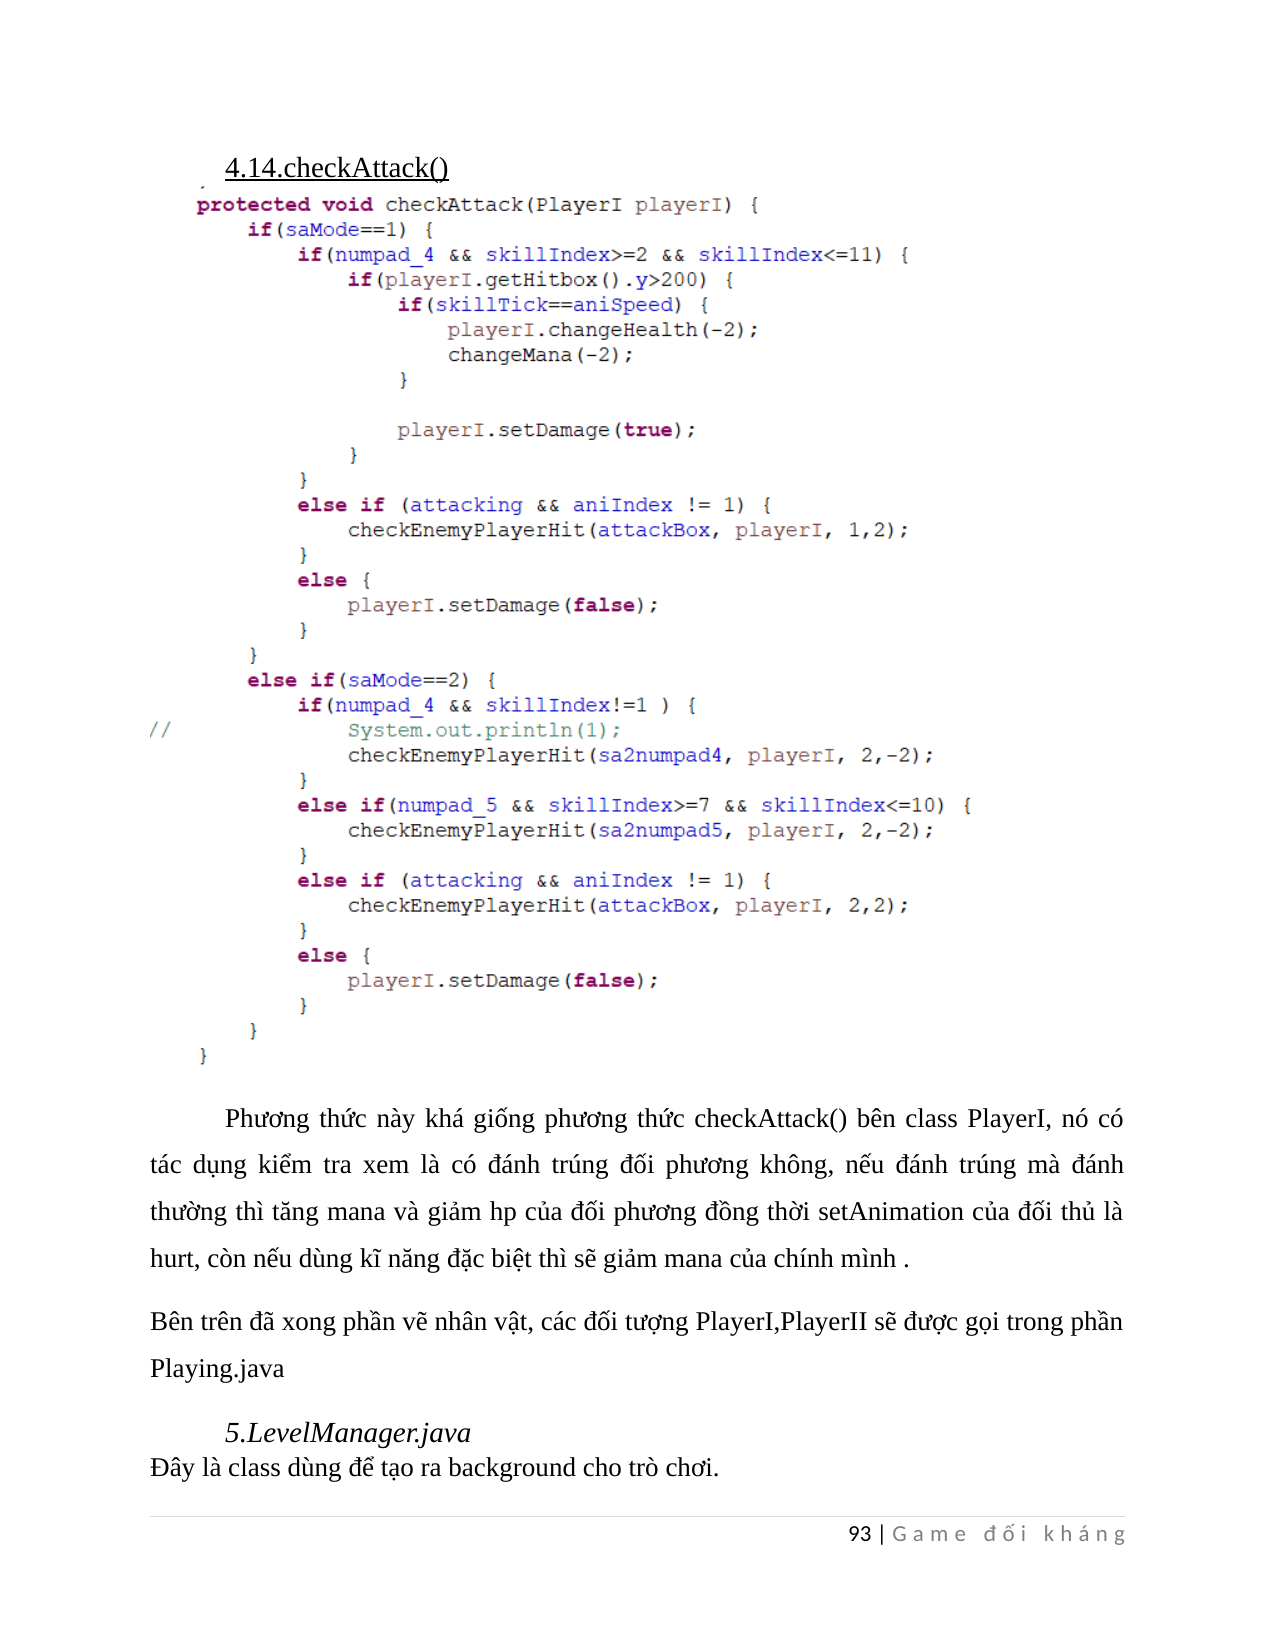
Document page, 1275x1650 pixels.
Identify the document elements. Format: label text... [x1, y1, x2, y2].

text Bên trên đã xong phần vẽ nhân vật, các đối tượng PlayerI,PlayerII sẽ được gọi trong phần Playing.java [150, 1305, 1125, 1383]
picture [150, 186, 990, 1072]
text Phương thức này khá giống phương thức checkAttack() bên class PlayerI, nó có tác dụng kiểm tra xem là có đánh trúng đối phương không, nếu đánh trúng mà đánh thường thì tăng mana và giảm hp của đối phương đồng thời setAnimation của đối thủ là hurt, còn nếu dùng kĩ năng đặc biệt thì sẽ giảm mana của chính mình . [150, 1102, 1125, 1273]
subtitle 4.14.checkAttack() [150, 150, 1125, 183]
text Đây là class dùng để tạo ra background cho trò chơi. [150, 1451, 1125, 1482]
subtitle 5.LevelManager.java [150, 1415, 1125, 1449]
